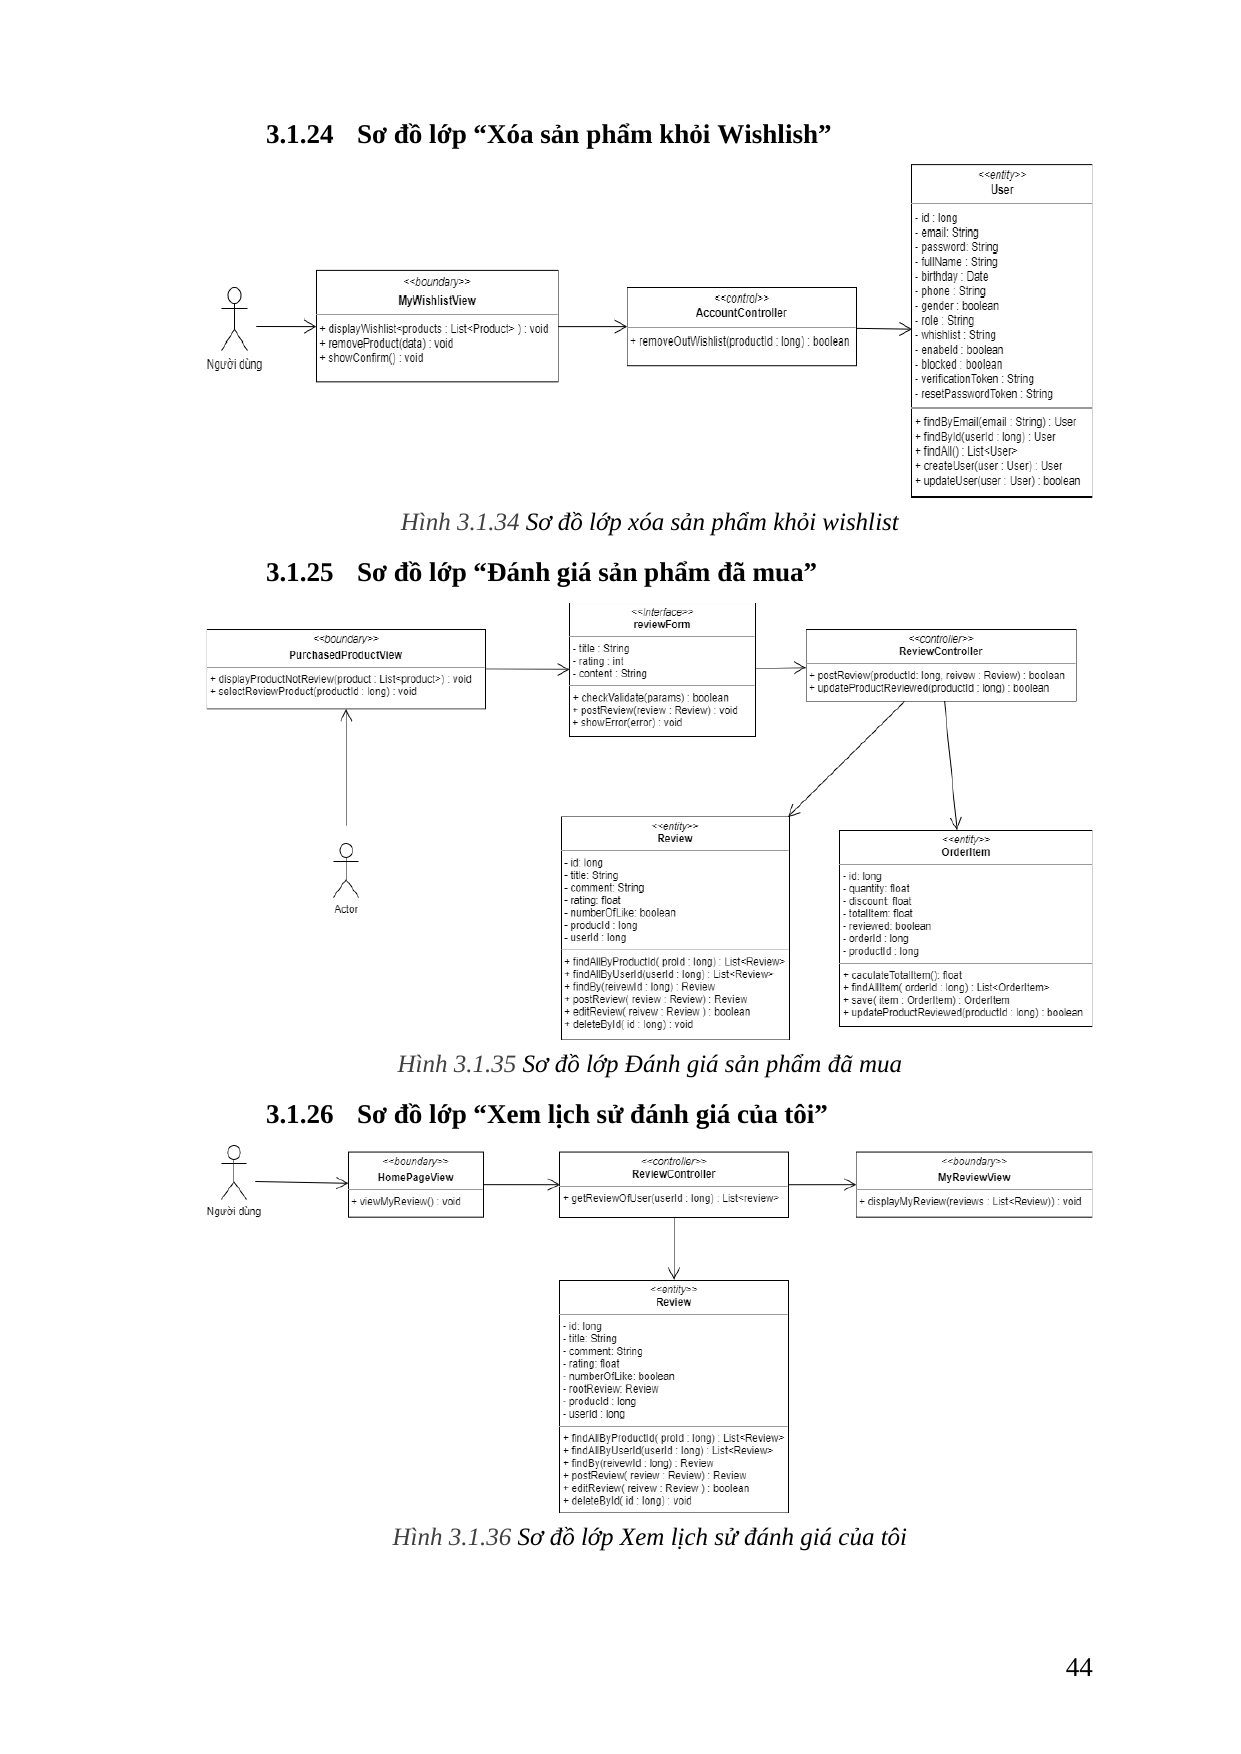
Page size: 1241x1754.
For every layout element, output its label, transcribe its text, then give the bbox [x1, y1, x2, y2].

picture [206, 164, 1093, 498]
picture [206, 603, 1093, 1040]
subtitle Sơ đồ lớp “Xóa sản phẩm khỏi Wishlish” [266, 118, 1092, 149]
subtitle Sơ đồ lớp “Xem lịch sử đánh giá của tôi” [266, 1098, 1092, 1129]
subtitle Sơ đồ lớp “Đánh giá sản phẩm đã mua” [266, 556, 1092, 587]
picture [206, 1145, 1093, 1513]
